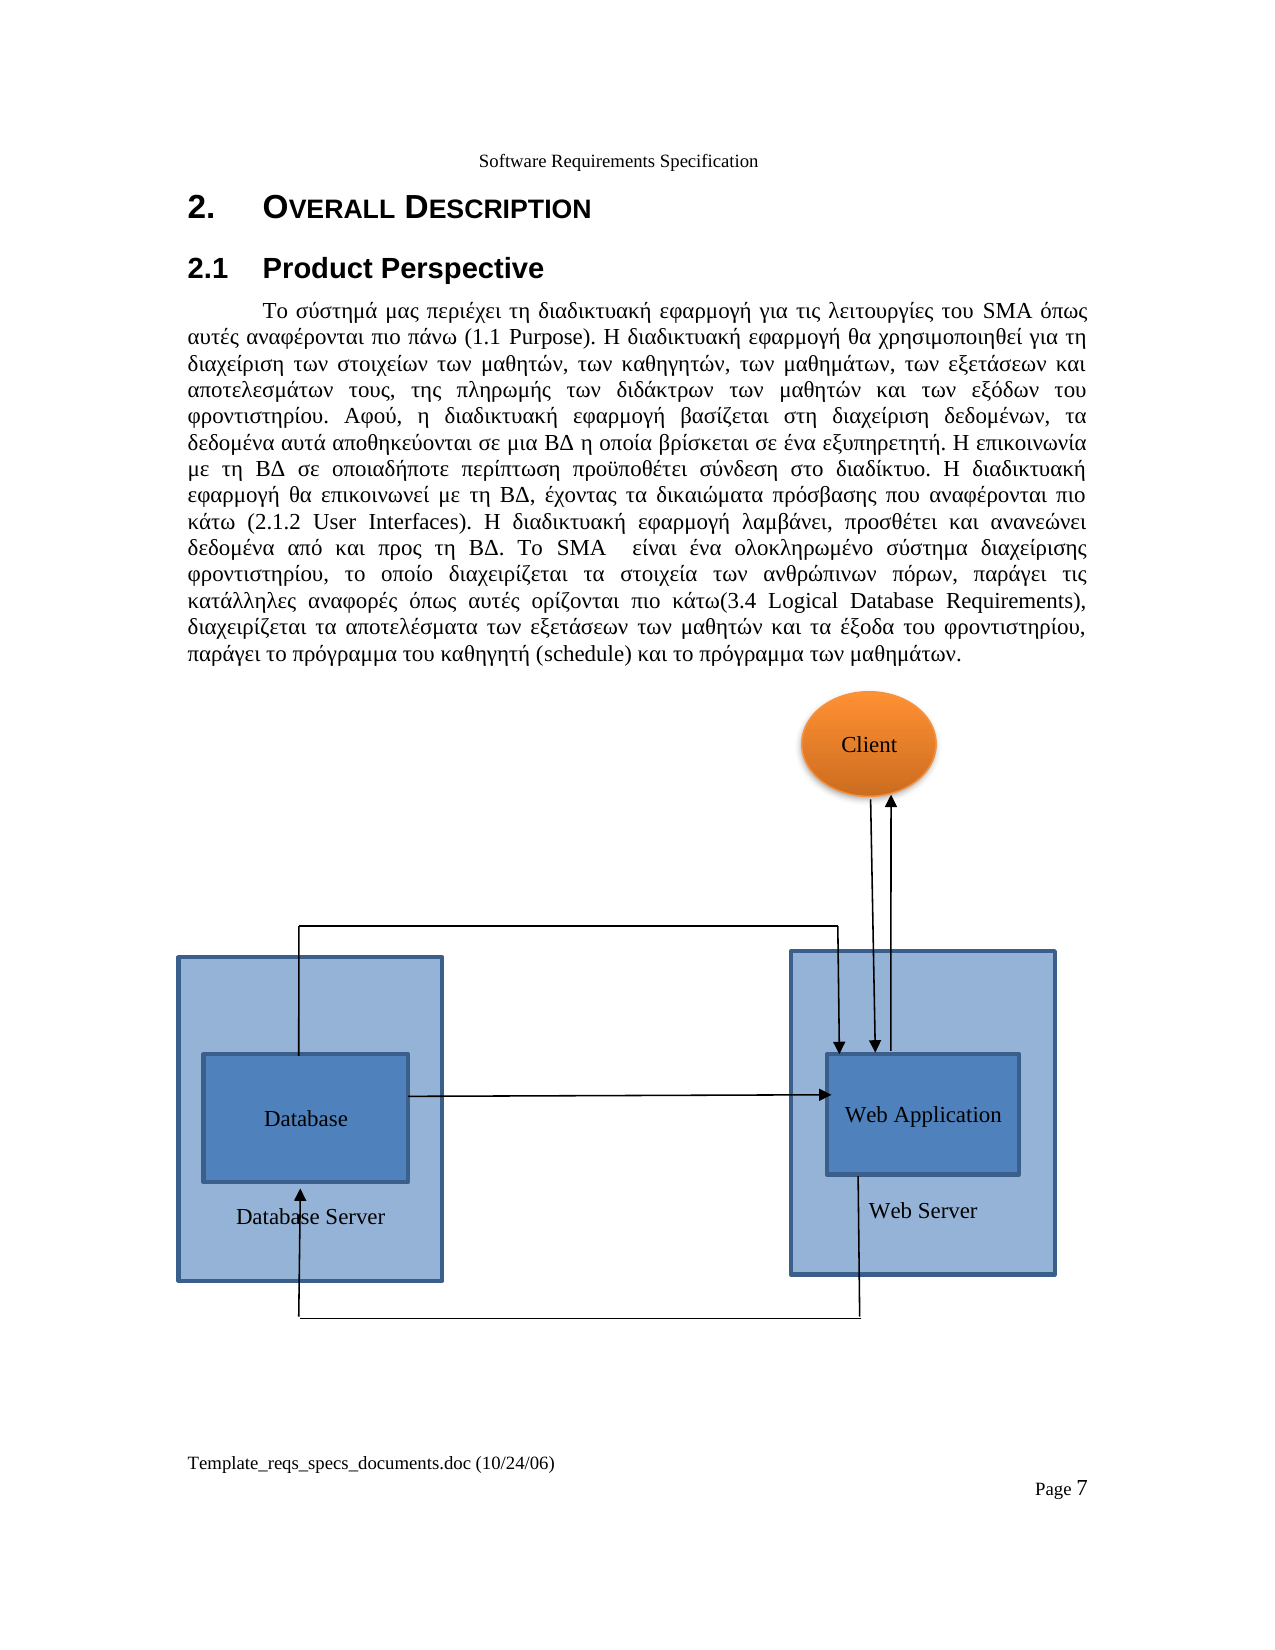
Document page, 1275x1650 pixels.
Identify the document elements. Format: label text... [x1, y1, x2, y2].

subtitle Product Perspective [187, 251, 1087, 284]
subtitle Overall Description [187, 187, 1087, 226]
list Το σύστημά μας περιέχει τη διαδικτυακή εφαρμογή για τις λειτουργίες του SMA όπως αυτές αναφέρονται πιο πάνω (1.1 Purpose). Η διαδικτυακή εφαρμογή θα χρησιμοποιηθεί για τη διαχείριση των στοιχείων των μαθητών, των καθηγητών, των μαθημάτων, των εξετάσεων και αποτελεσμάτων τους, της πληρωμής των διδάκτρων των μαθητών και των εξόδων του φροντιστηρίου. Αφού, η διαδικτυακή εφαρμογή βασίζεται στη διαχείριση δεδομένων, τα δεδομένα αυτά αποθηκεύονται σε μια ΒΔ η οποία βρίσκεται σε ένα εξυπηρετητή. Η επικοινωνία με τη ΒΔ σε οποιαδήποτε περίπτωση προϋποθέτει σύνδεση στο διαδίκτυο. Η διαδικτυακή εφαρμογή θα επικοινωνεί με τη ΒΔ, έχοντας τα δικαιώματα πρόσβασης που αναφέρονται πιο κάτω (2.1.2 User Interfaces). Η διαδικτυακή εφαρμογή λαμβάνει, προσθέτει και ανανεώνει δεδομένα από και προς τη ΒΔ. Το SMA είναι ένα ολοκληρωμένο σύστημα διαχείρισης φροντιστηρίου, το οποίο διαχειρίζεται τα στοιχεία των ανθρώπινων πόρων, παράγει τις κατάλληλες αναφορές όπως αυτές ορίζονται πιο κάτω(3.4 Logical Database Requirements), διαχειρίζεται τα αποτελέσματα των εξετάσεων των μαθητών και τα έξοδα του φροντιστηρίου, παράγει το πρόγραμμα του καθηγητή (schedule) και το πρόγραμμα των μαθημάτων. [187, 297, 1087, 666]
